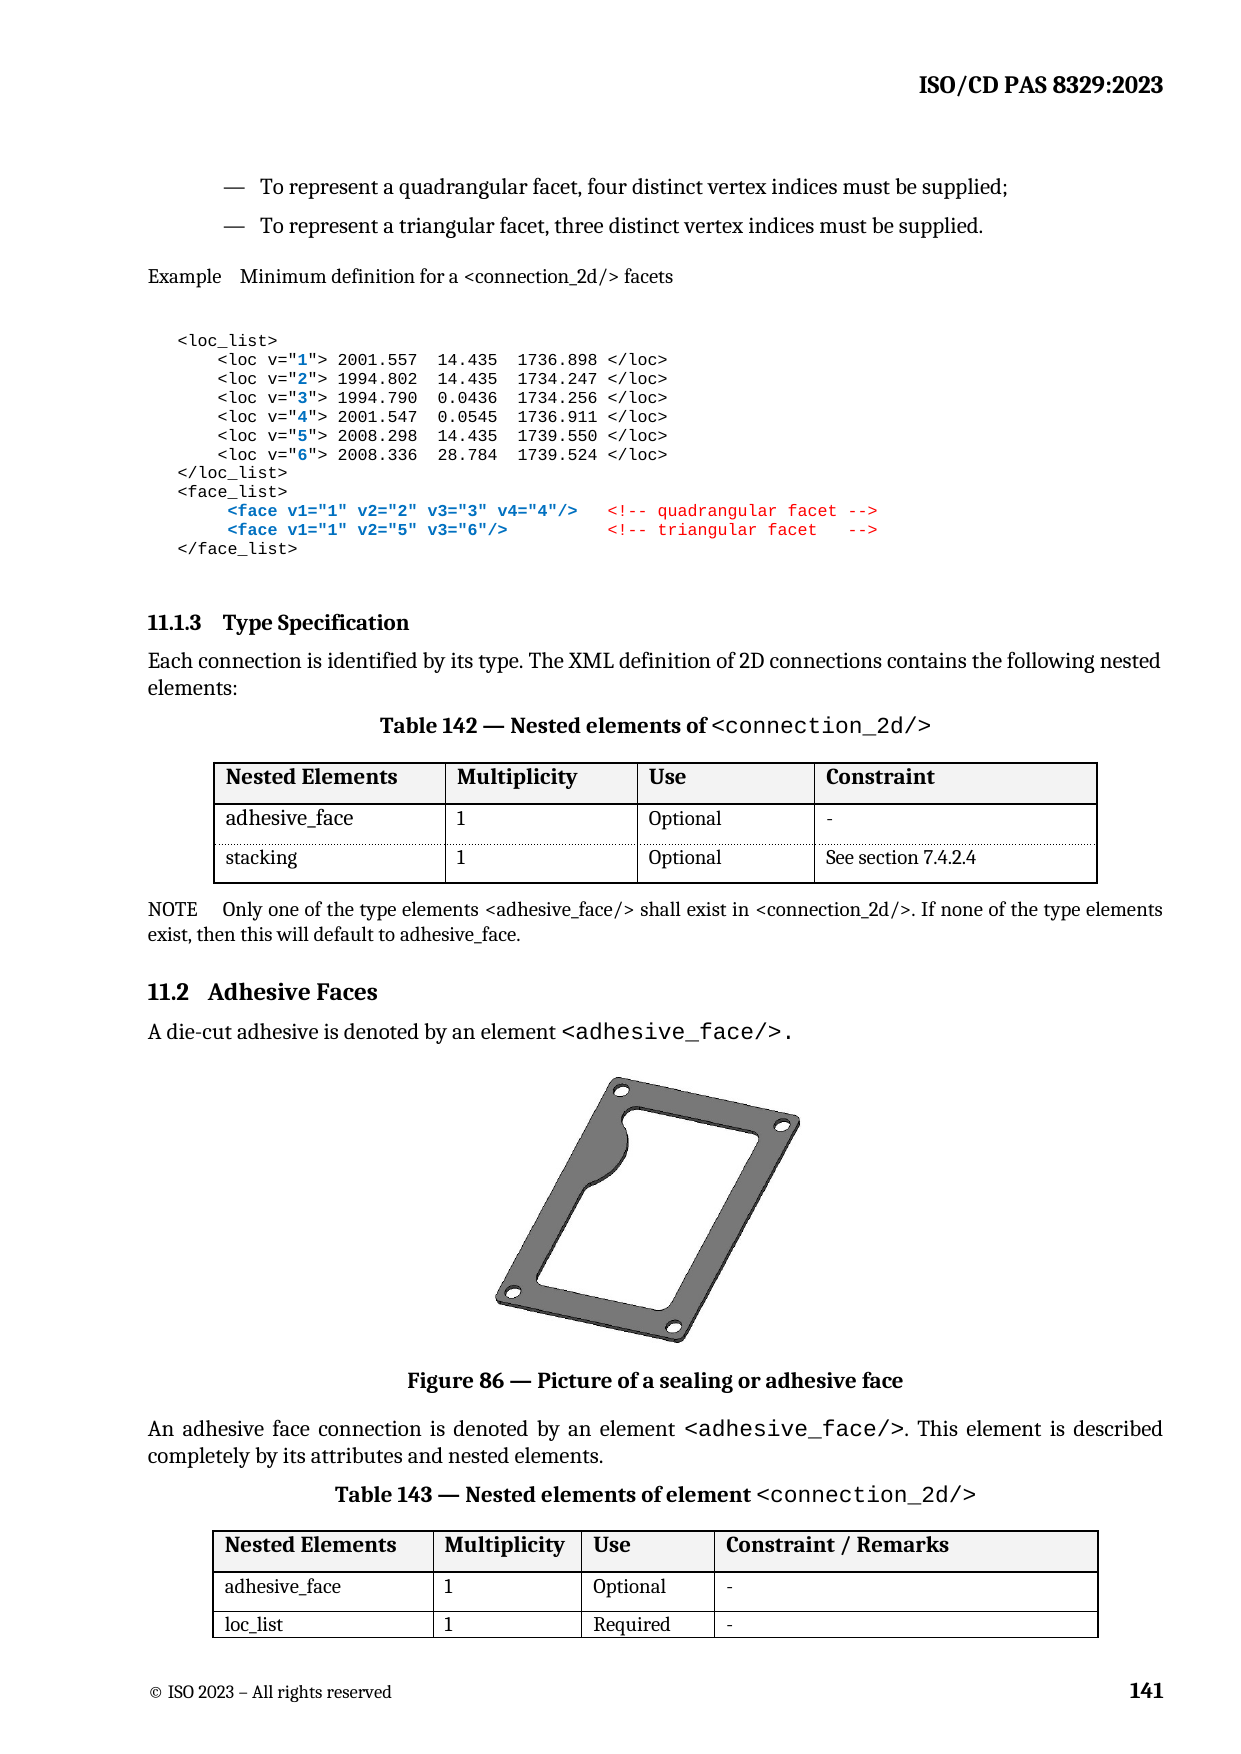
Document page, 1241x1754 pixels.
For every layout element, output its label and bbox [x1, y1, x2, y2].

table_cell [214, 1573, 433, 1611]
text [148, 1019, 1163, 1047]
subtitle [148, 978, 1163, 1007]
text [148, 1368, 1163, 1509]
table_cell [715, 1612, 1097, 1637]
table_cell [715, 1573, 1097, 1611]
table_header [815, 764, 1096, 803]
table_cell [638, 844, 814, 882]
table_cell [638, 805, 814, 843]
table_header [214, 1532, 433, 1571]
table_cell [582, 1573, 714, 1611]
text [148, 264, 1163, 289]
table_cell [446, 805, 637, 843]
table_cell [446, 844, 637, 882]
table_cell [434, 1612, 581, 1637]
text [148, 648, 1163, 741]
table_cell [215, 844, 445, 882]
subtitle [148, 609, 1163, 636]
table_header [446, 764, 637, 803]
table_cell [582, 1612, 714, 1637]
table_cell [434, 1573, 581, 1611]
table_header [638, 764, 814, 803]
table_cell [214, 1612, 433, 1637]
picture [425, 1059, 887, 1356]
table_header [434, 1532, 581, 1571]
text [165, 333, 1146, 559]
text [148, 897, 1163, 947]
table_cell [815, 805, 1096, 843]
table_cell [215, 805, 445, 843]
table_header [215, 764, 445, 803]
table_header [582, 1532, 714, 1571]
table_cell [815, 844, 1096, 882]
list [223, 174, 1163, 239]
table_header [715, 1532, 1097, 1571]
